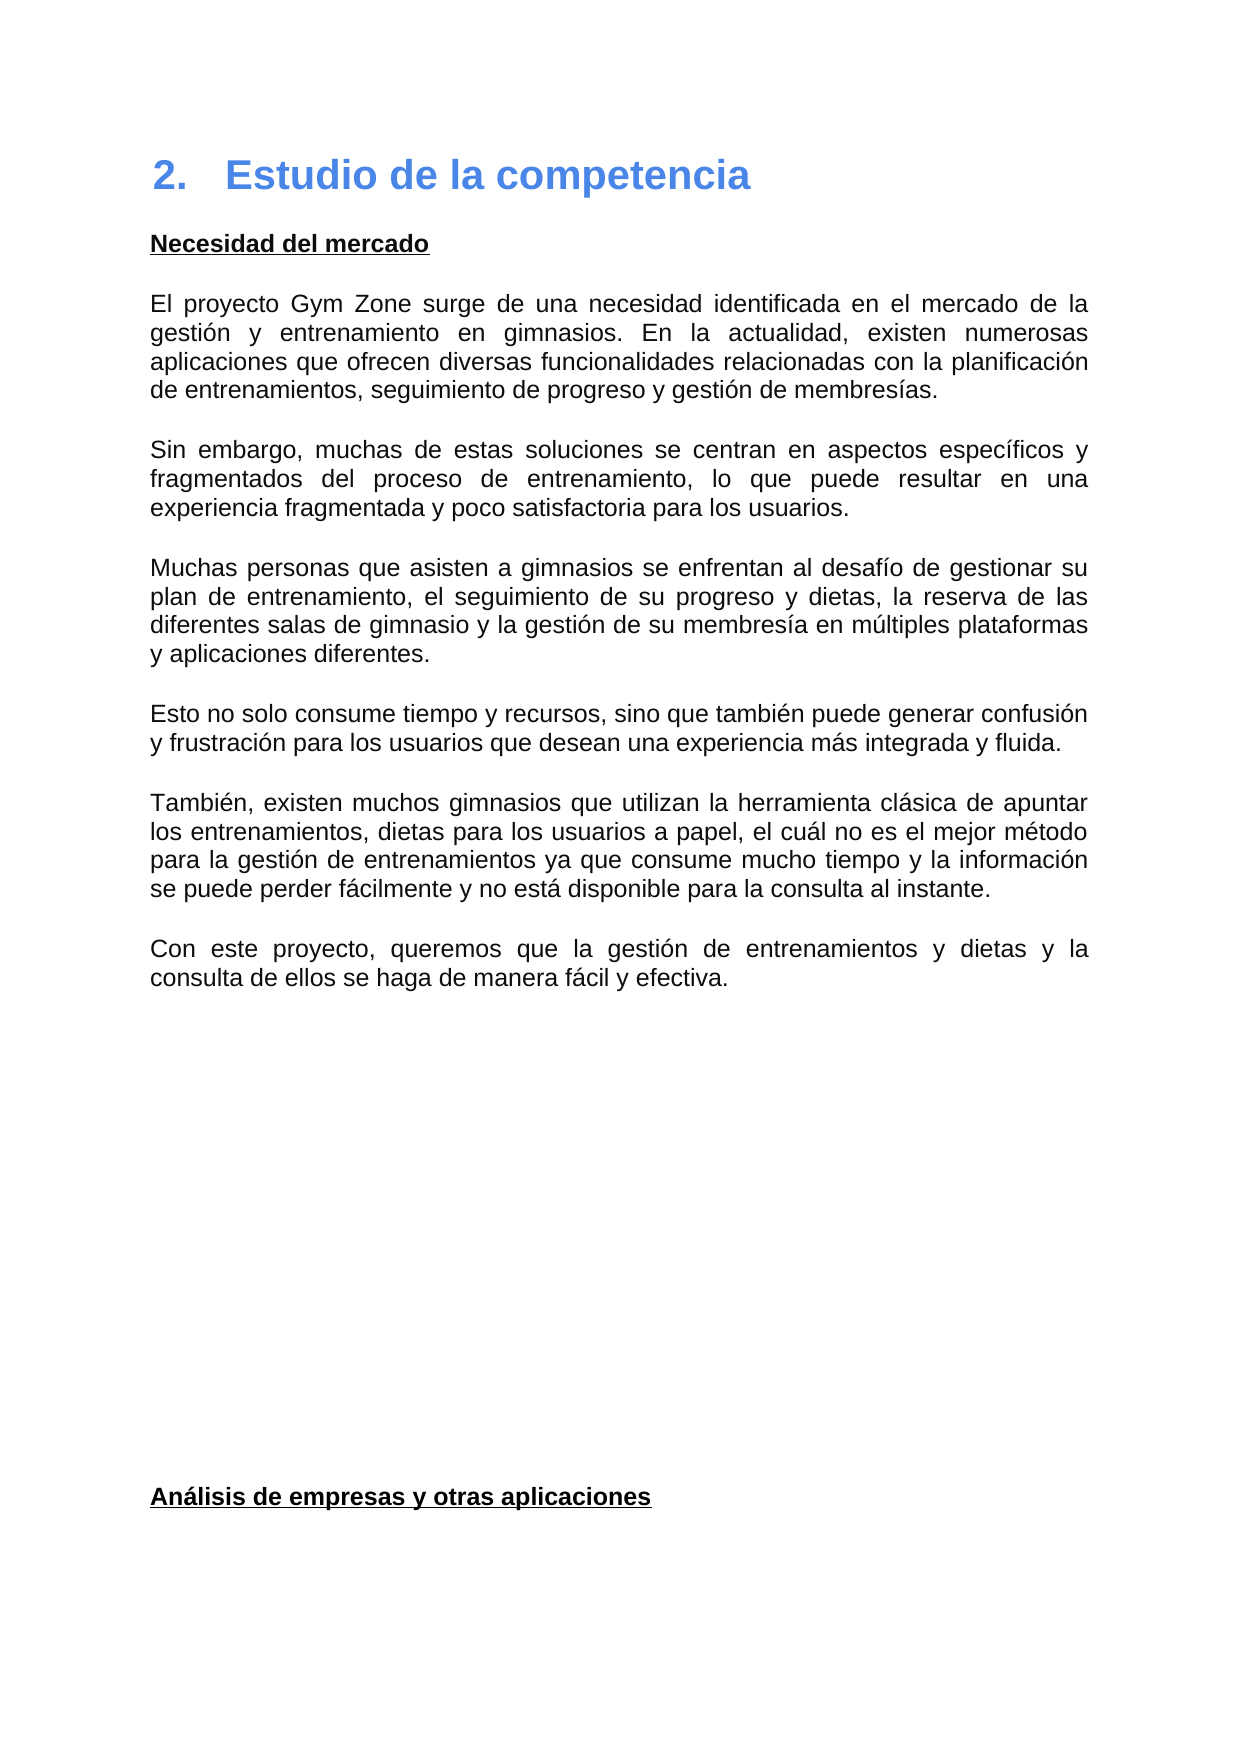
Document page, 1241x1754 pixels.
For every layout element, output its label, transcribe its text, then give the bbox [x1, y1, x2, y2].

text Con este proyecto, queremos que la gestión de entrenamientos y dietas y la consulta de ellos se haga de manera fácil y efectiva. [150, 934, 1090, 992]
text Sin embargo, muchas de estas soluciones se centran en aspectos específicos y fragmentados del proceso de entrenamiento, lo que puede resultar en una experiencia fragmentada y poco satisfactoria para los usuarios. [150, 435, 1090, 522]
text También, existen muchos gimnasios que utilizan la herramienta clásica de apuntar los entrenamientos, dietas para los usuarios a papel, el cuál no es el mejor método para la gestión de entrenamientos ya que consume mucho tiempo y la información se puede perder fácilmente y no está disponible para la consulta al instante. [150, 788, 1090, 903]
subtitle Estudio de la competencia [187, 150, 1090, 198]
text Análisis de empresas y otras aplicaciones [150, 1482, 1090, 1510]
text Esto no solo consume tiempo y recursos, sino que también puede generar confusión y frustración para los usuarios que desean una experiencia más integrada y fluida. [150, 699, 1090, 757]
text El proyecto Gym Zone surge de una necesidad identificada en el mercado de la gestión y entrenamiento en gimnasios. En la actualidad, existen numerosas aplicaciones que ofrecen diversas funcionalidades relacionadas con la planificación de entrenamientos, seguimiento de progreso y gestión de membresías. [150, 289, 1090, 404]
text Necesidad del mercado [150, 229, 1090, 258]
text Muchas personas que asisten a gimnasios se enfrentan al desafío de gestionar su plan de entrenamiento, el seguimiento de su progreso y dietas, la reserva de las diferentes salas de gimnasio y la gestión de su membresía en múltiples plataformas y aplicaciones diferentes. [150, 553, 1090, 668]
